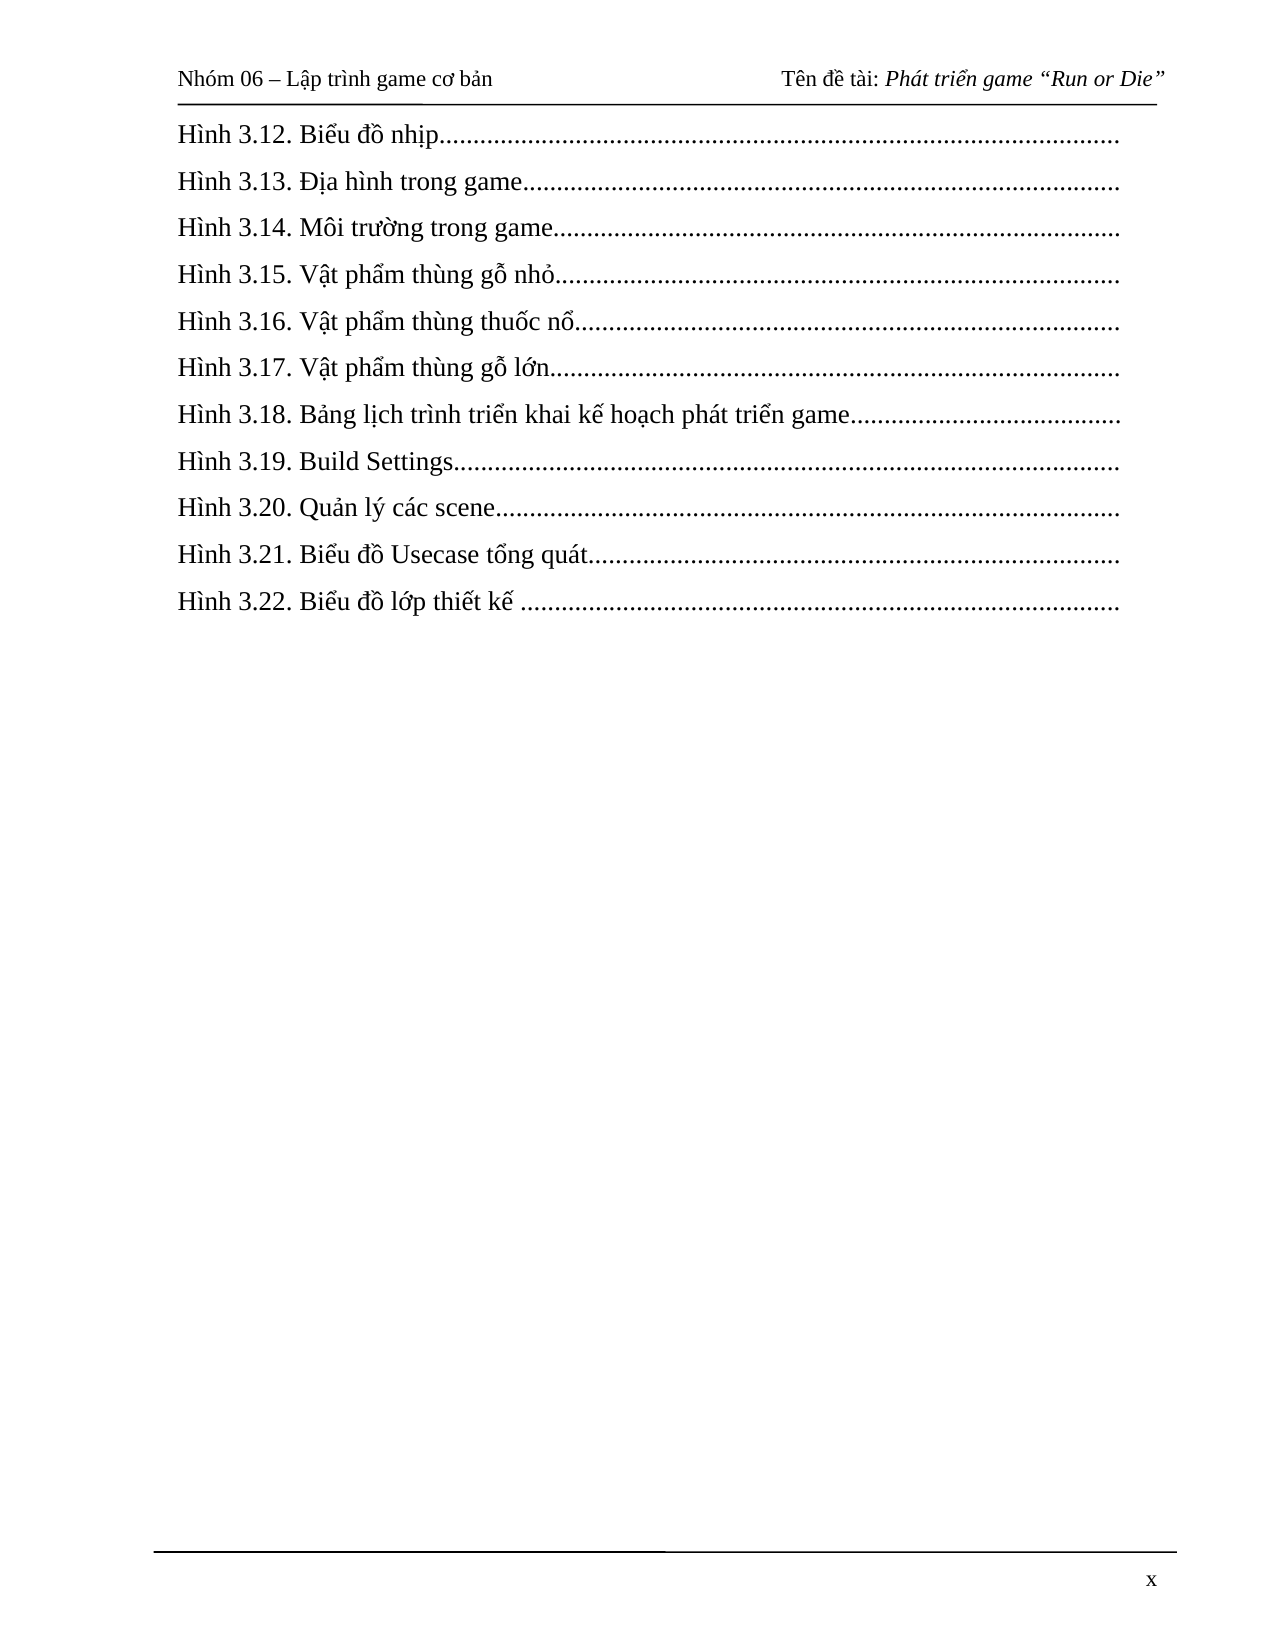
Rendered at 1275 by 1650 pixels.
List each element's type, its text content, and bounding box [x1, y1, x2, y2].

text Hình 3.15. Vật phẩm thùng gỗ nhỏ [177, 258, 1157, 289]
text Hình 3.21. Biểu đồ Usecase tổng quát [177, 538, 1157, 569]
text Hình 3.12. Biểu đồ nhịp [177, 118, 1157, 149]
text Hình 3.18. Bảng lịch trình triển khai kế hoạch phát triển game [177, 398, 1157, 429]
text Hình 3.14. Môi trường trong game [177, 211, 1157, 243]
text Hình 3.17. Vật phẩm thùng gỗ lớn [177, 351, 1157, 383]
text Hình 3.20. Quản lý các scene [177, 491, 1157, 523]
text Hình 3.13. Địa hình trong game [177, 165, 1157, 196]
text Hình 3.22. Biểu đồ lớp thiết kế [177, 585, 1157, 616]
text Hình 3.16. Vật phẩm thùng thuốc nổ [177, 305, 1157, 336]
text Hình 3.19. Build Settings [177, 445, 1157, 476]
